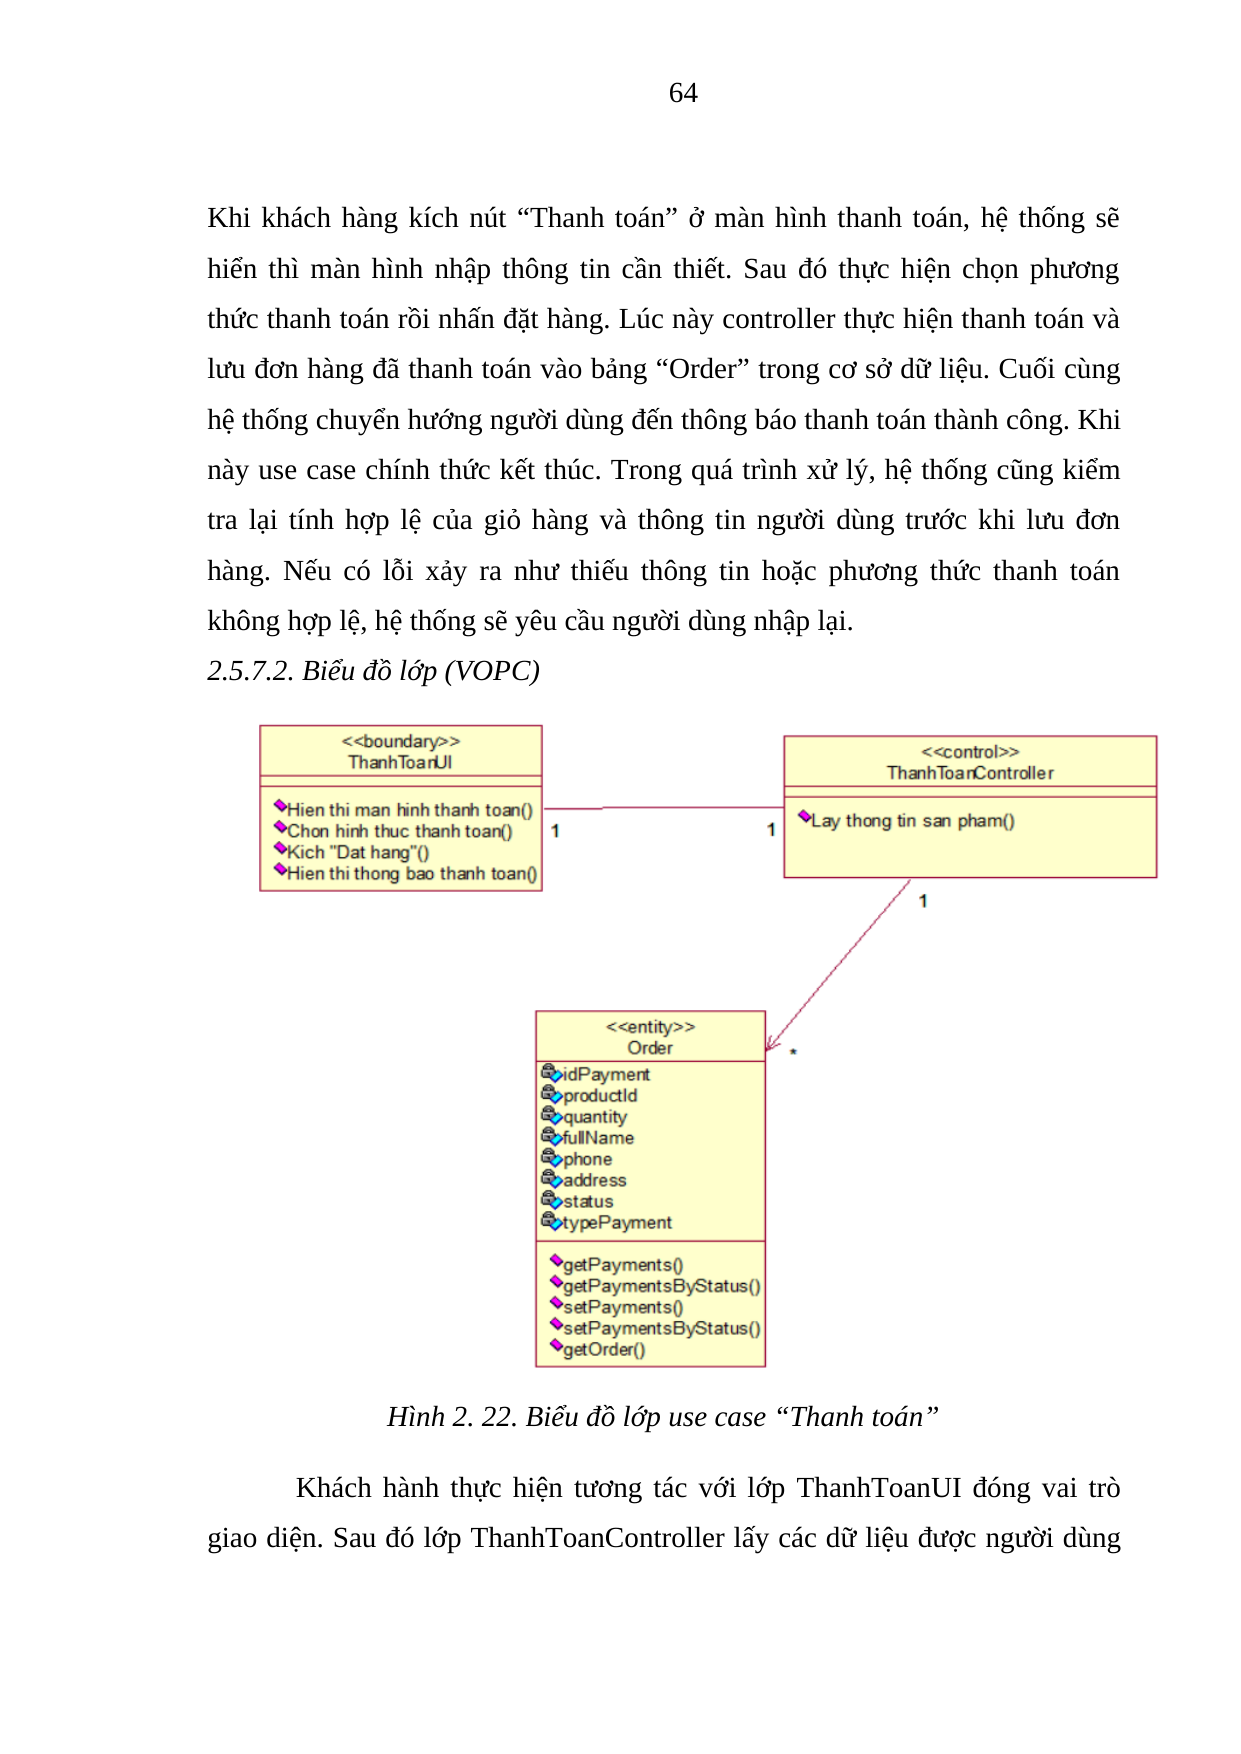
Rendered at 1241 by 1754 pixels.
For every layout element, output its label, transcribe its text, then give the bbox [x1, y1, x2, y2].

text Hình 2. 22. Biểu đồ lớp use case “Thanh toán” [207, 1399, 1122, 1432]
text 2.5.7.2. Biểu đồ lớp (VOPC) [207, 653, 1122, 687]
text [207, 1470, 1122, 1554]
picture [244, 710, 1160, 1376]
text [207, 201, 1122, 637]
